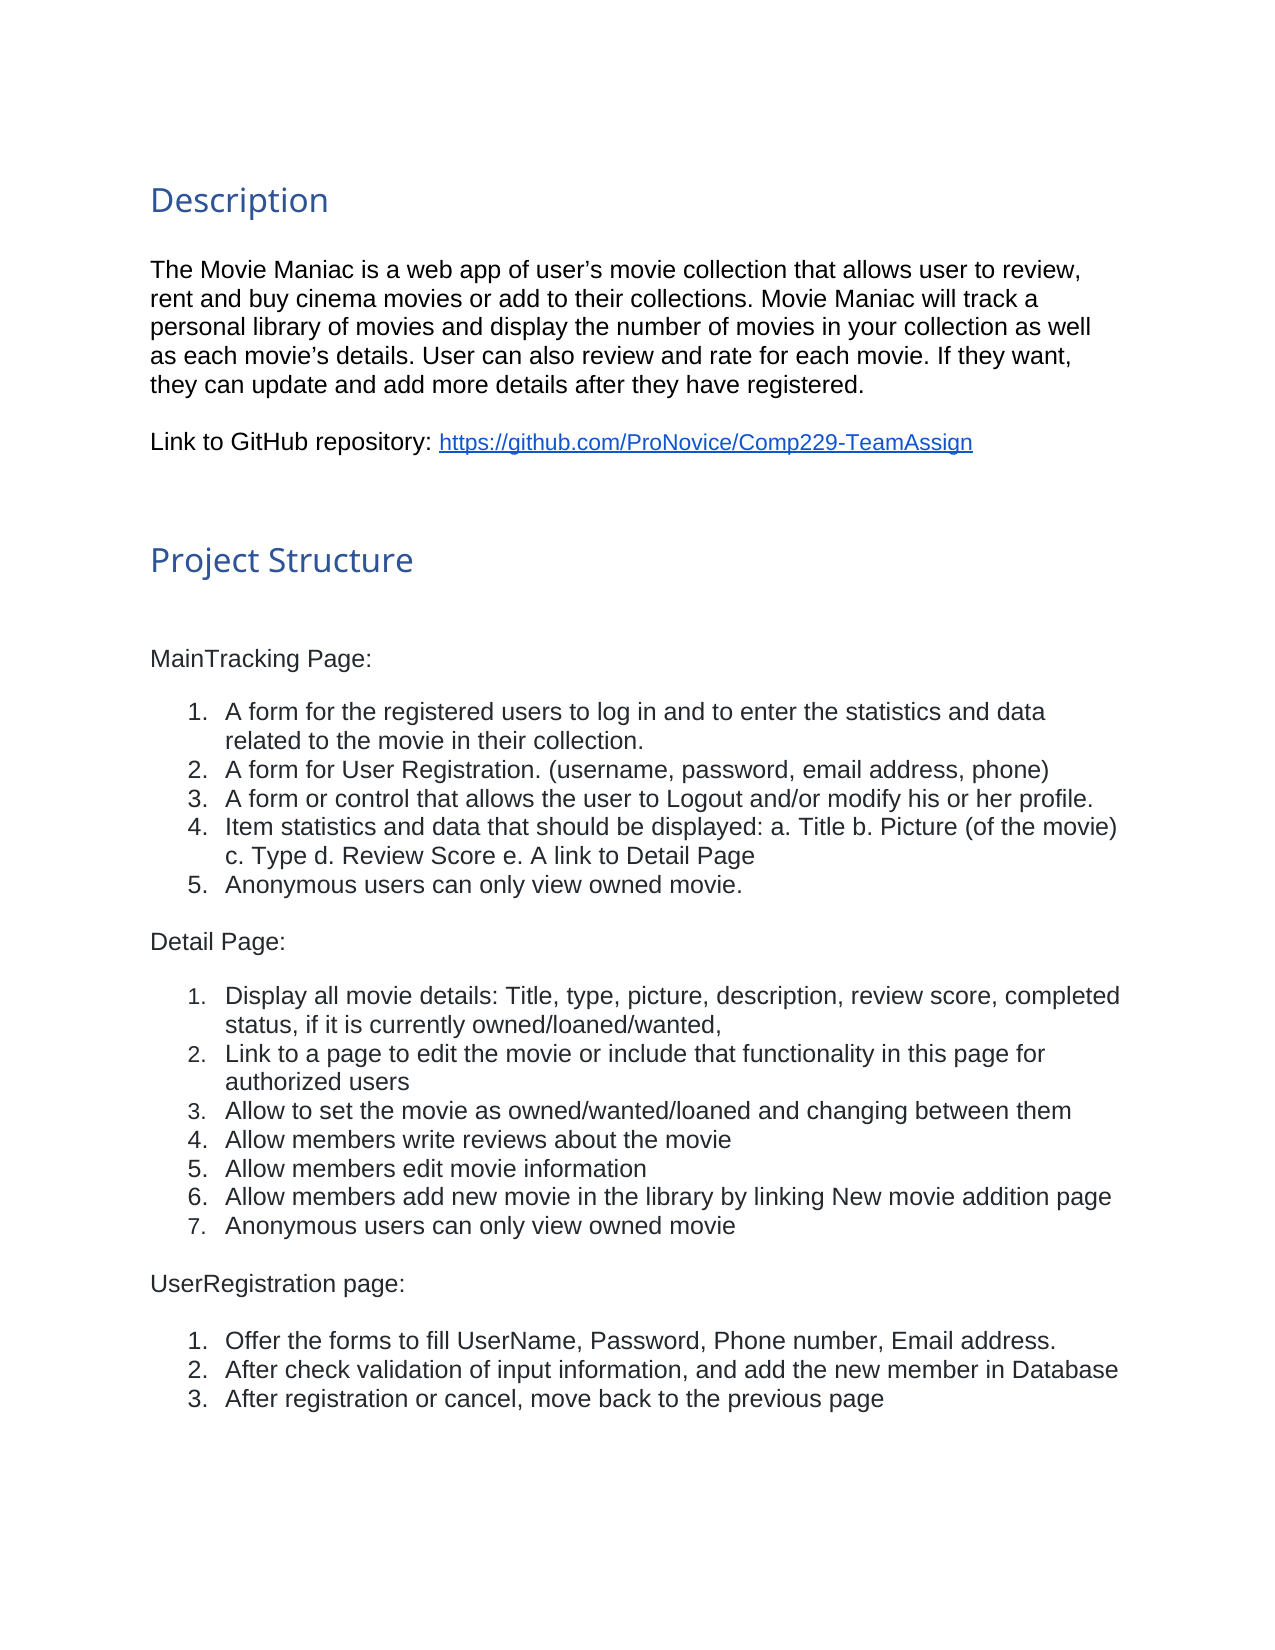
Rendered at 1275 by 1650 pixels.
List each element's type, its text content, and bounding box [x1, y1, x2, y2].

list Item statistics and data that should be displayed: a. Title b. Picture (of the movie) c. Type d. Review Score e. A link to Detail Page [187, 812, 1125, 870]
text Detail Page: [150, 927, 1125, 956]
list Allow members add new movie in the library by linking New movie addition page [187, 1182, 1125, 1211]
list A form for the registered users to log in and to enter the statistics and data related to the movie in their collection. [187, 697, 1125, 755]
list Anonymous users can only view owned movie [187, 1211, 1125, 1240]
text Link to GitHub repository: https://github.com/ProNovice/Comp229-TeamAssign [150, 427, 1125, 455]
list Offer the forms to fill UserName, Password, Phone number, Email address. [187, 1326, 1125, 1355]
text UserRegistration page: [150, 1269, 1125, 1297]
list Link to a page to edit the movie or include that functionality in this page for authorized users [187, 1039, 1125, 1096]
list After check validation of input information, and add the new member in Database [187, 1355, 1125, 1384]
text MainTracking Page: [150, 644, 1125, 672]
subtitle Description [150, 177, 1125, 223]
list Allow to set the movie as owned/wanted/loaned and changing between them [187, 1096, 1125, 1125]
list Allow members edit movie information [187, 1154, 1125, 1182]
list Anonymous users can only view owned movie. [187, 870, 1125, 899]
list Allow members write reviews about the movie [187, 1125, 1125, 1154]
subtitle Project Structure [150, 537, 1125, 583]
list A form or control that allows the user to Logout and/or modify his or her profile. [187, 784, 1125, 812]
list A form for User Registration. (username, password, email address, phone) [187, 755, 1125, 784]
text The Movie Maniac is a web app of user’s movie collection that allows user to review, rent and buy cinema movies or add to their collections. Movie Maniac will track a personal library of movies and display the number of movies in your collection as well as each movie’s details. User can also review and rate for each movie. If they want, they can update and add more details after they have registered. [150, 255, 1125, 399]
list Display all movie details: Title, type, picture, description, review score, completed status, if it is currently owned/loaned/wanted, [187, 981, 1125, 1039]
list After registration or cancel, move back to the previous page [187, 1384, 1125, 1412]
